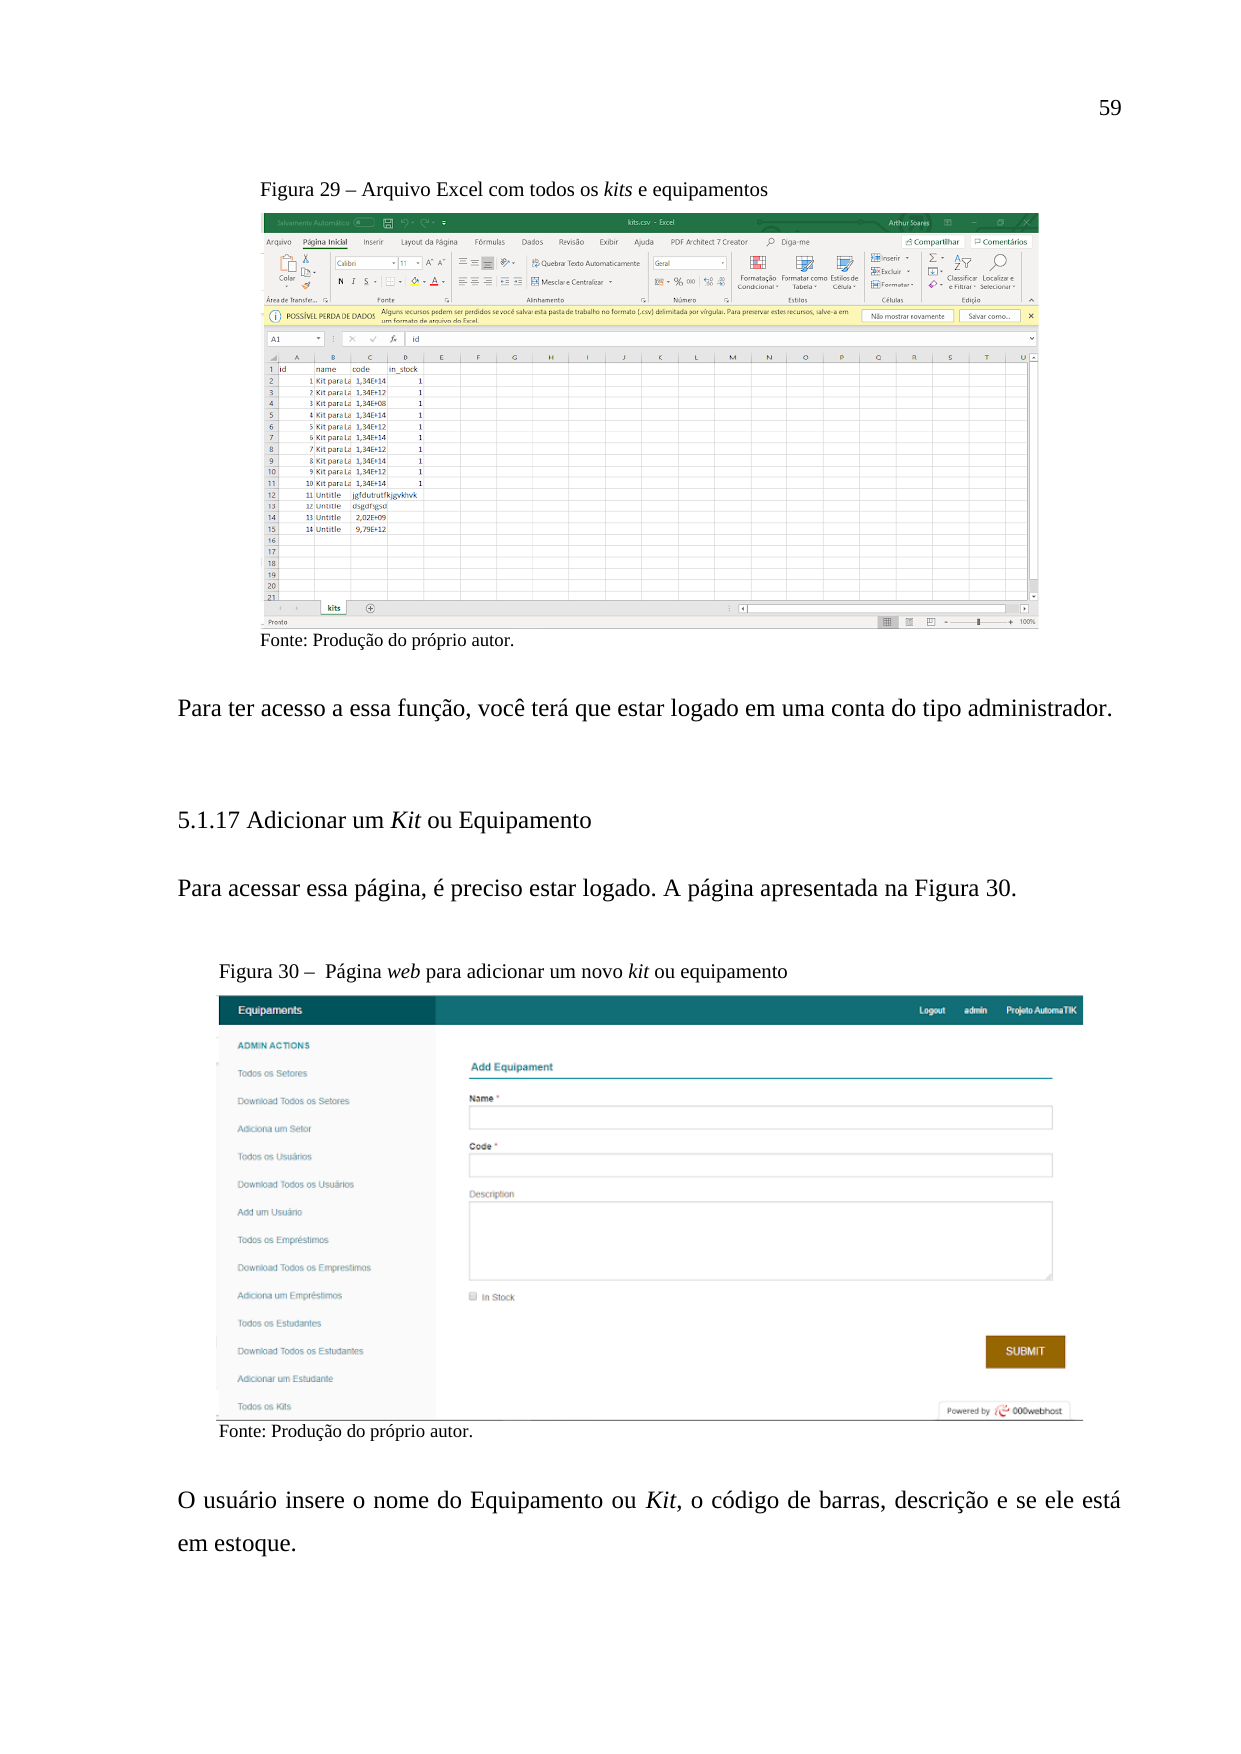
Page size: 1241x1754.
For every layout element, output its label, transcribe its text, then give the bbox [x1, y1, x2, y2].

picture [260, 213, 1039, 629]
text O usuário insere o nome do Equipamento ou Kit, o código de barras, descrição e se ele está em estoque. [177, 1485, 1122, 1557]
text Fonte: Produção do próprio autor. [218, 1420, 1122, 1442]
text Figura 29 – Arquivo Excel com todos os kits e equipamentos [260, 177, 1122, 201]
picture [216, 995, 1084, 1421]
text Figura 30 – Página web para adicionar um novo kit ou equipamento [218, 959, 1122, 983]
text Fonte: Produção do próprio autor. [260, 629, 1122, 650]
text Para ter acesso a essa função, você terá que estar logado em uma conta do tipo administrador. [177, 693, 1122, 722]
subtitle Adicionar um Kit ou Equipamento [177, 805, 1122, 833]
text Para acessar essa página, é preciso estar logado. A página apresentada na Figura 30. [177, 873, 1122, 902]
